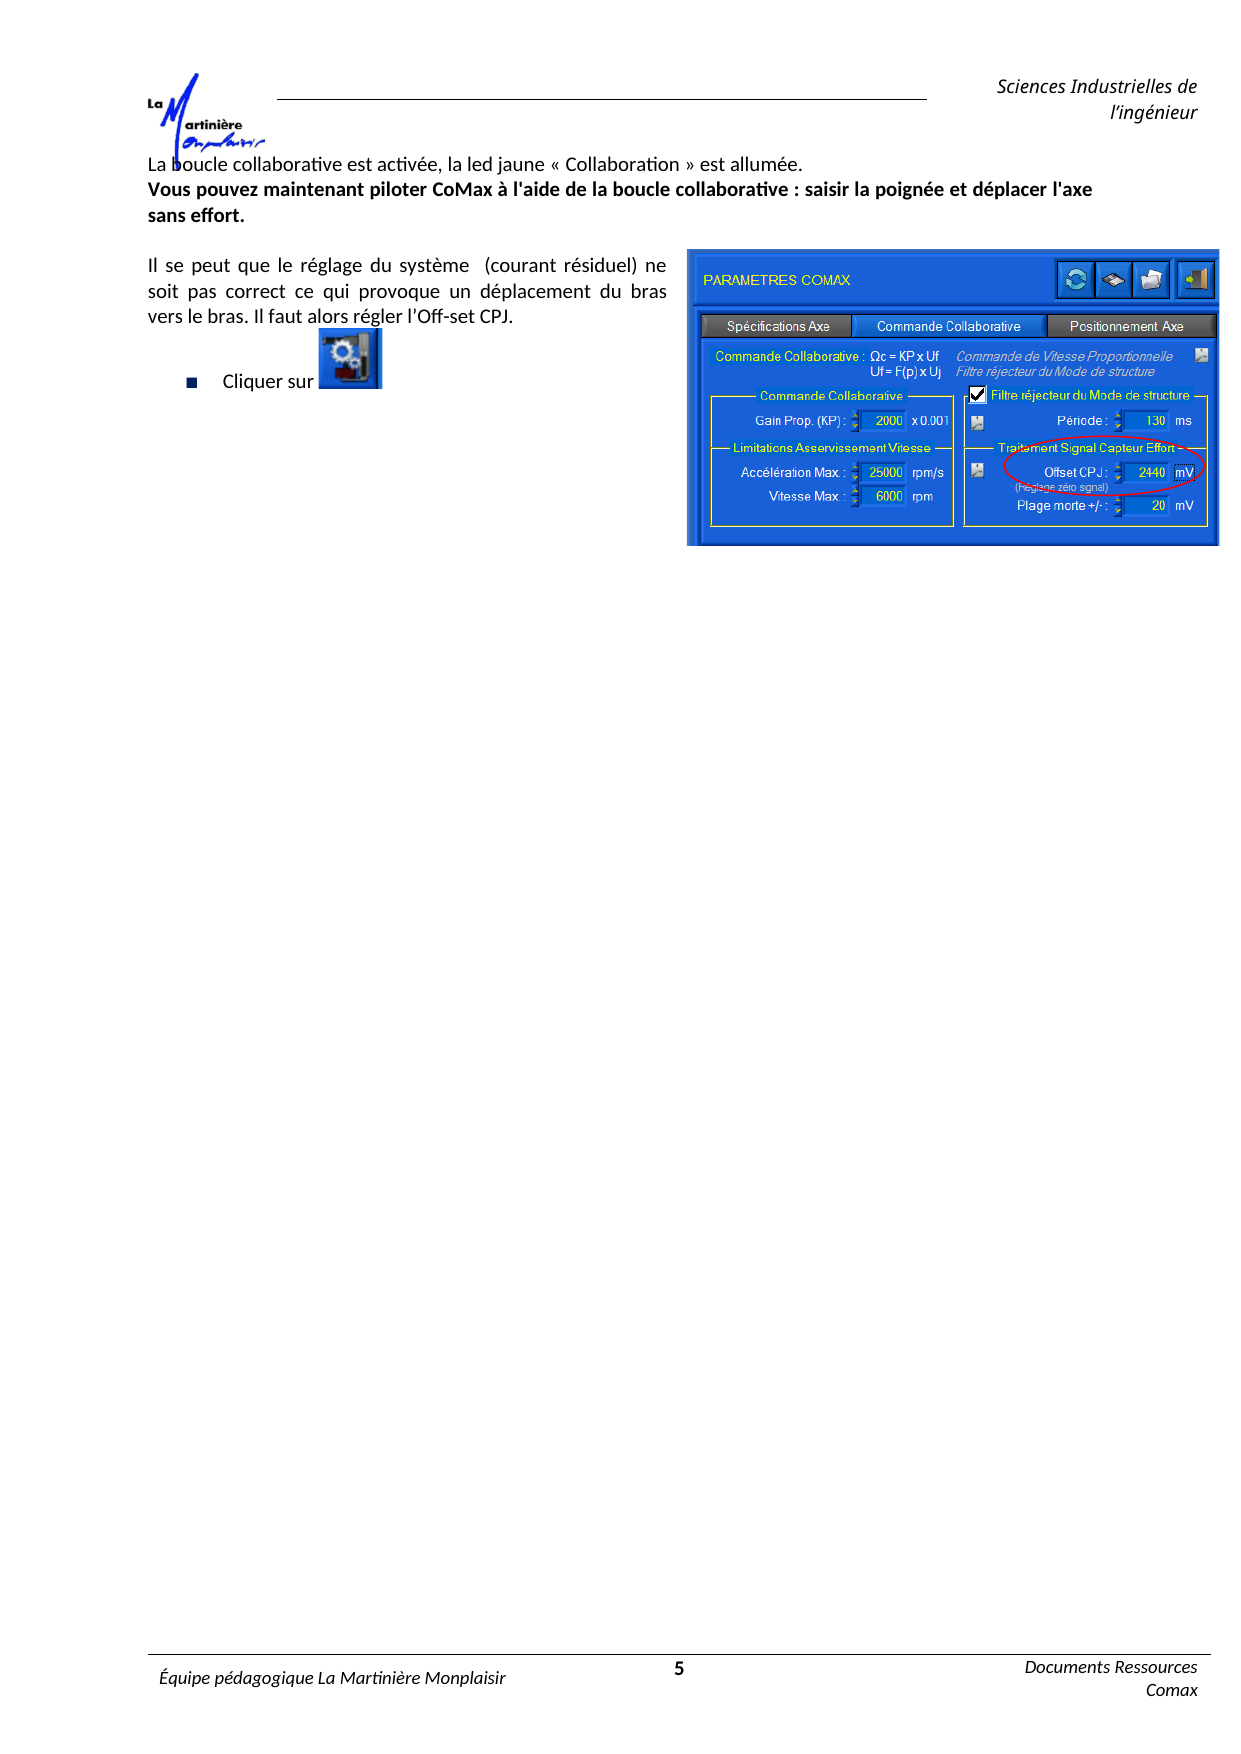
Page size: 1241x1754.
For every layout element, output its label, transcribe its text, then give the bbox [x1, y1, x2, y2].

picture [147, 73, 266, 171]
picture [318, 328, 383, 389]
picture [686, 249, 1219, 545]
text Vous pouvez maintenant piloter CoMax à l'aide de la boucle collaborative : saisir la poignée et déplacer l'axe sans effort. [148, 176, 1093, 227]
list Cliquer sur [185, 329, 686, 394]
text Il se peut que le réglage du système (courant résiduel) ne soit pas correct ce qui provoque un déplacement du bras vers le bras. Il faut alors régler l’Off-set CPJ. [148, 253, 686, 329]
text La boucle collaborative est activée, la led jaune « Collaboration » est allumée. [148, 151, 1093, 176]
